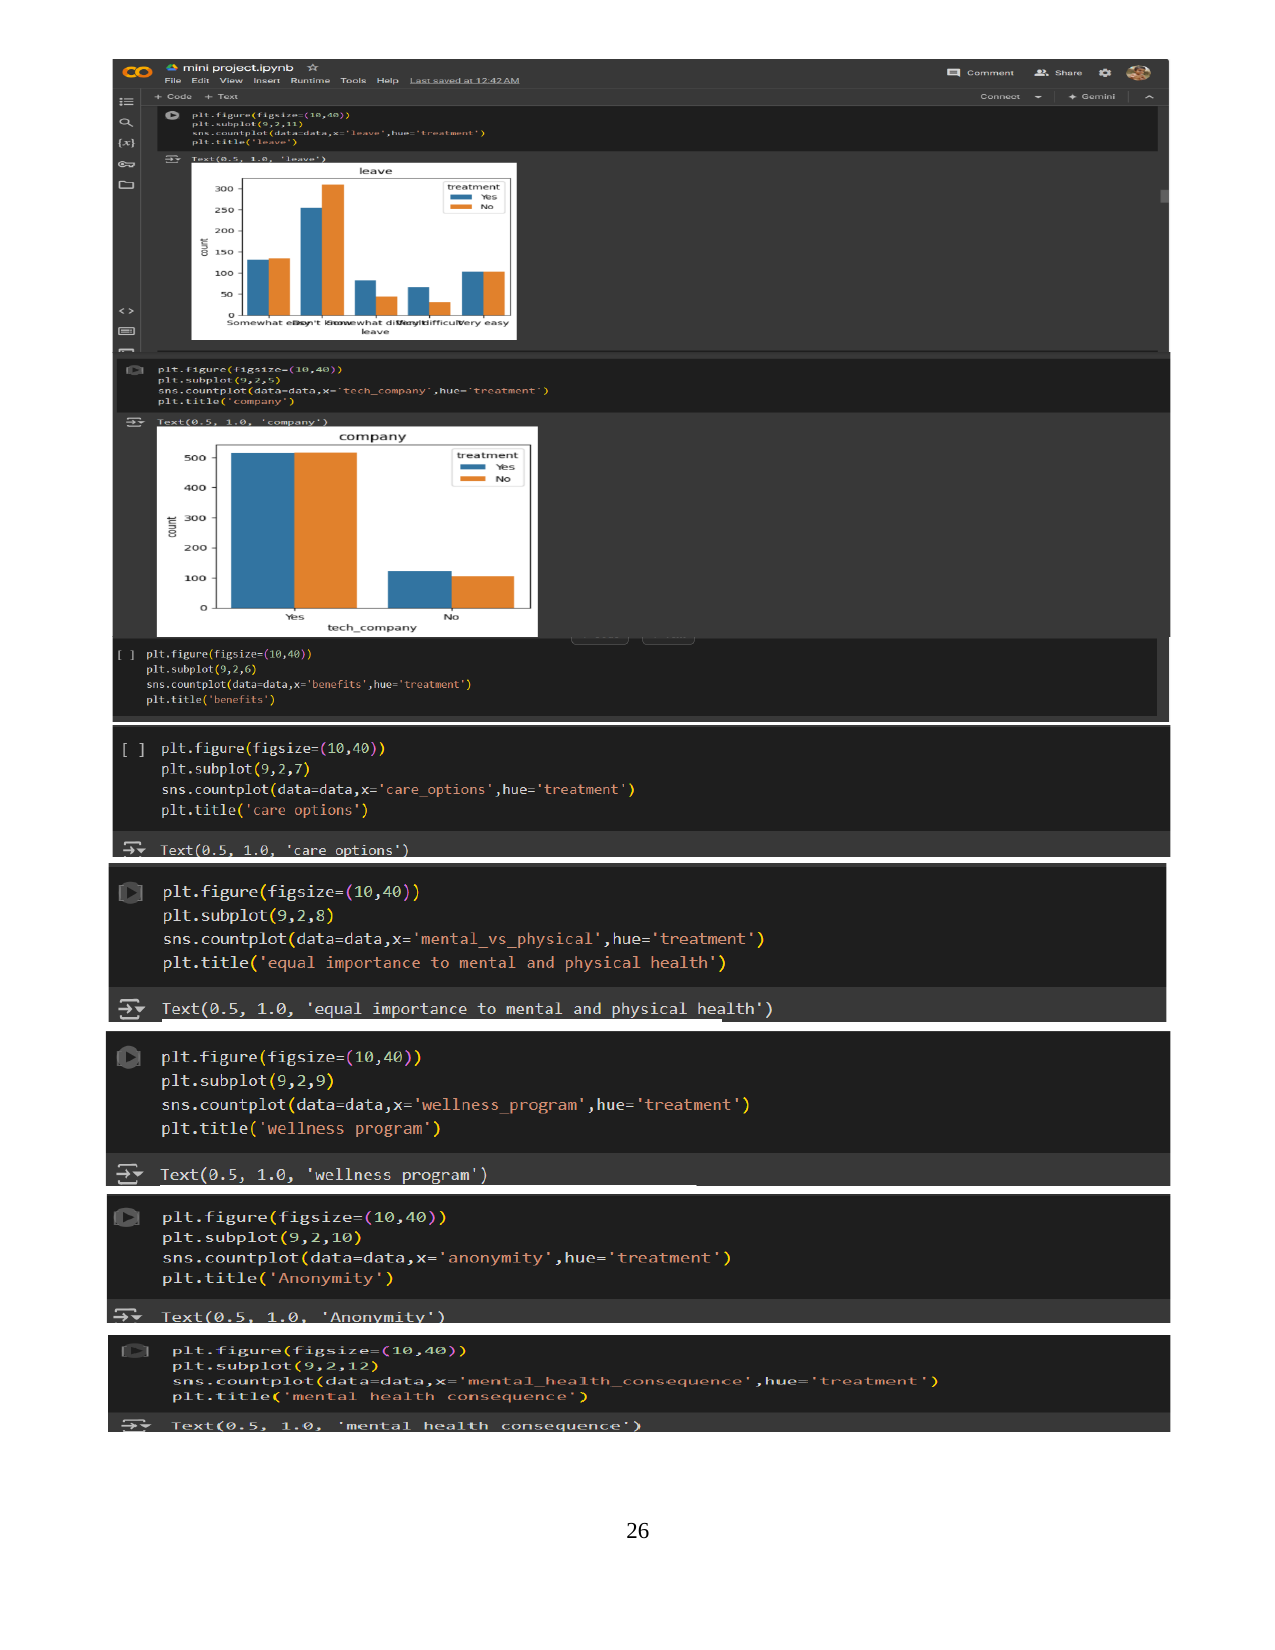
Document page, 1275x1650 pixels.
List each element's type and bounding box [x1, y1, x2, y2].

picture [105, 1031, 1171, 1186]
picture [108, 1335, 1171, 1432]
picture [112, 59, 1171, 722]
picture [108, 863, 1167, 1022]
picture [112, 725, 1171, 857]
picture [106, 1194, 1171, 1323]
